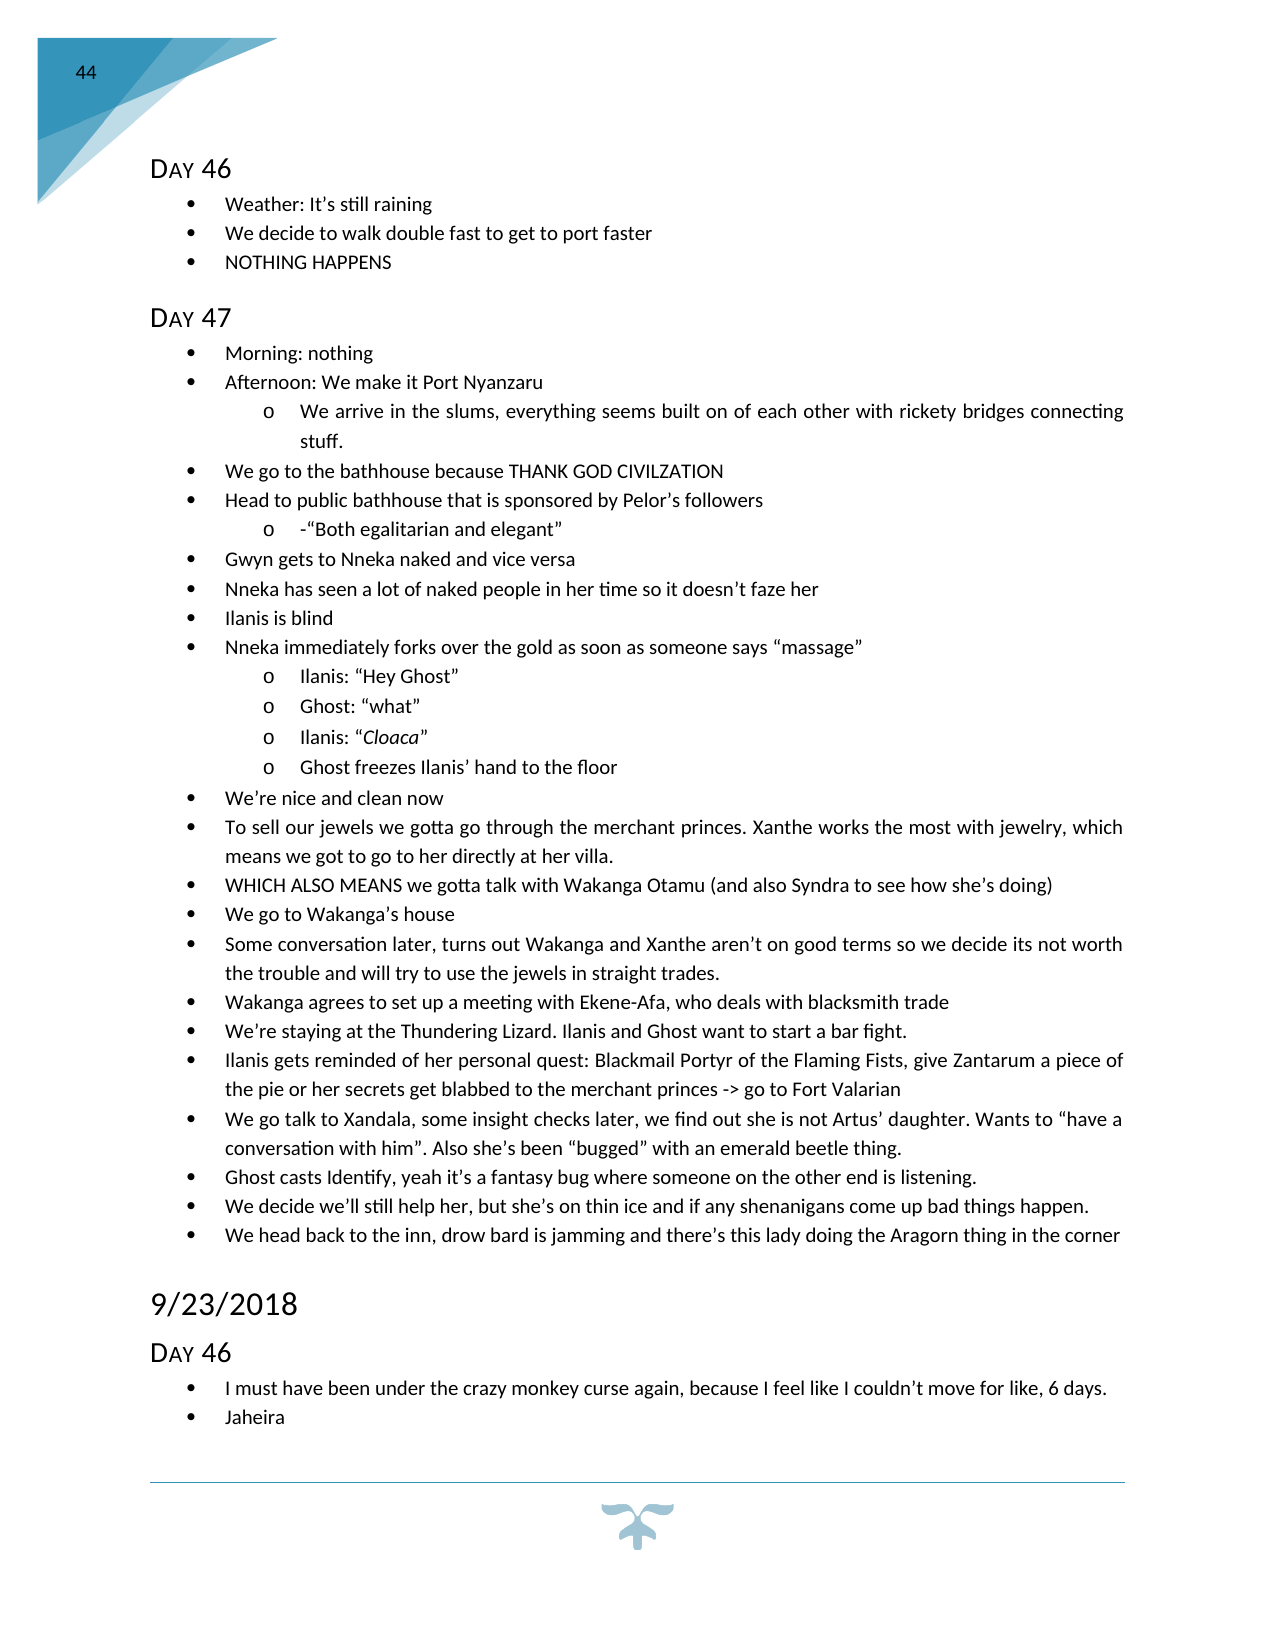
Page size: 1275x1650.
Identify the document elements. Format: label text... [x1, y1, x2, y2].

list We decide we’ll still help her, but she’s on thin ice and if any shenanigans come up bad things happen. [187, 1193, 1125, 1219]
list Ilanis gets reminded of her personal quest: Blackmail Portyr of the Flaming Fists, give Zantarum a piece of the pie or her secrets get blabbed to the merchant princes -> go to Fort Valarian [187, 1047, 1125, 1102]
list Ghost: “what” [262, 694, 1125, 720]
list Wakanga agrees to set up a meeting with Ekene-Afa, who deals with blacksmith trade [187, 989, 1125, 1014]
list We go talk to Xandala, some insight checks later, we find out she is not Artus’ daughter. Wants to “have a conversation with him”. Also she’s been “bugged” with an emerald beetle thing. [187, 1106, 1125, 1160]
list Nneka has seen a lot of naked people in her time so it doesn’t faze her [187, 576, 1125, 601]
list We’re staying at the Thundering Lizard. Ilanis and Ghost want to start a bar fight. [187, 1018, 1125, 1044]
list Ghost casts Identify, yeah it’s a fantasy bug where someone on the other end is listening. [187, 1164, 1125, 1189]
list We head back to the inn, drow bard is jamming and there’s this lady doing the Aragorn thing in the corner [187, 1222, 1125, 1248]
list One of their names is Zagmira [601, 1504, 674, 1550]
list We go to the bathhouse because THANK GOD CIVILZATION [187, 458, 1125, 483]
list WHICH ALSO MEANS we gotta talk with Wakanga Otamu (and also Syndra to see how she’s doing) [187, 872, 1125, 898]
subtitle Day 47 [150, 299, 1125, 335]
list Afternoon: We make it Port Nyanzaru [187, 369, 1125, 395]
list Morning: nothing [187, 340, 1125, 366]
list Ilanis: “Cloaca” [262, 724, 1125, 751]
picture [37, 37, 279, 206]
list NOTHING HAPPENS [187, 249, 1125, 275]
list Ilanis is blind [187, 605, 1125, 630]
list We go to Wakanga’s house [187, 902, 1125, 927]
list Jaheira [187, 1404, 1125, 1429]
list We decide to walk double fast to get to port faster [187, 220, 1125, 246]
list -“Both egalitarian and elegant” [262, 516, 1125, 543]
list To sell our jewels we gotta go through the merchant princes. Xanthe works the most with jewelry, which means we got to go to her directly at her villa. [187, 814, 1125, 869]
list Ilanis: “Hey Ghost” [262, 663, 1125, 690]
list We arrive in the slums, everything seems built on of each other with rickety bridges connecting stuff. [262, 398, 1125, 454]
list Some conversation later, turns out Wakanga and Xanthe aren’t on good terms so we decide its not worth the trouble and will try to use the jewels in straight trades. [187, 931, 1125, 985]
list Ghost freezes Ilanis’ hand to the floor [262, 754, 1125, 781]
subtitle Day 46 [150, 150, 1125, 186]
list Gwyn gets to Nneka naked and vice versa [187, 547, 1125, 572]
list Nneka immediately forks over the gold as soon as someone says “massage” [187, 634, 1125, 659]
list We’re nice and clean now [187, 785, 1125, 810]
subtitle 9/23/2018 [150, 1283, 1125, 1324]
list Head to public bathhouse that is sponsored by Pelor’s followers [187, 487, 1125, 512]
subtitle Day 46 [150, 1334, 1125, 1369]
list Weather: It’s still raining [187, 191, 1125, 216]
list I must have been under the crazy monkey curse again, because I feel like I couldn’t move for like, 6 days. [187, 1375, 1125, 1400]
